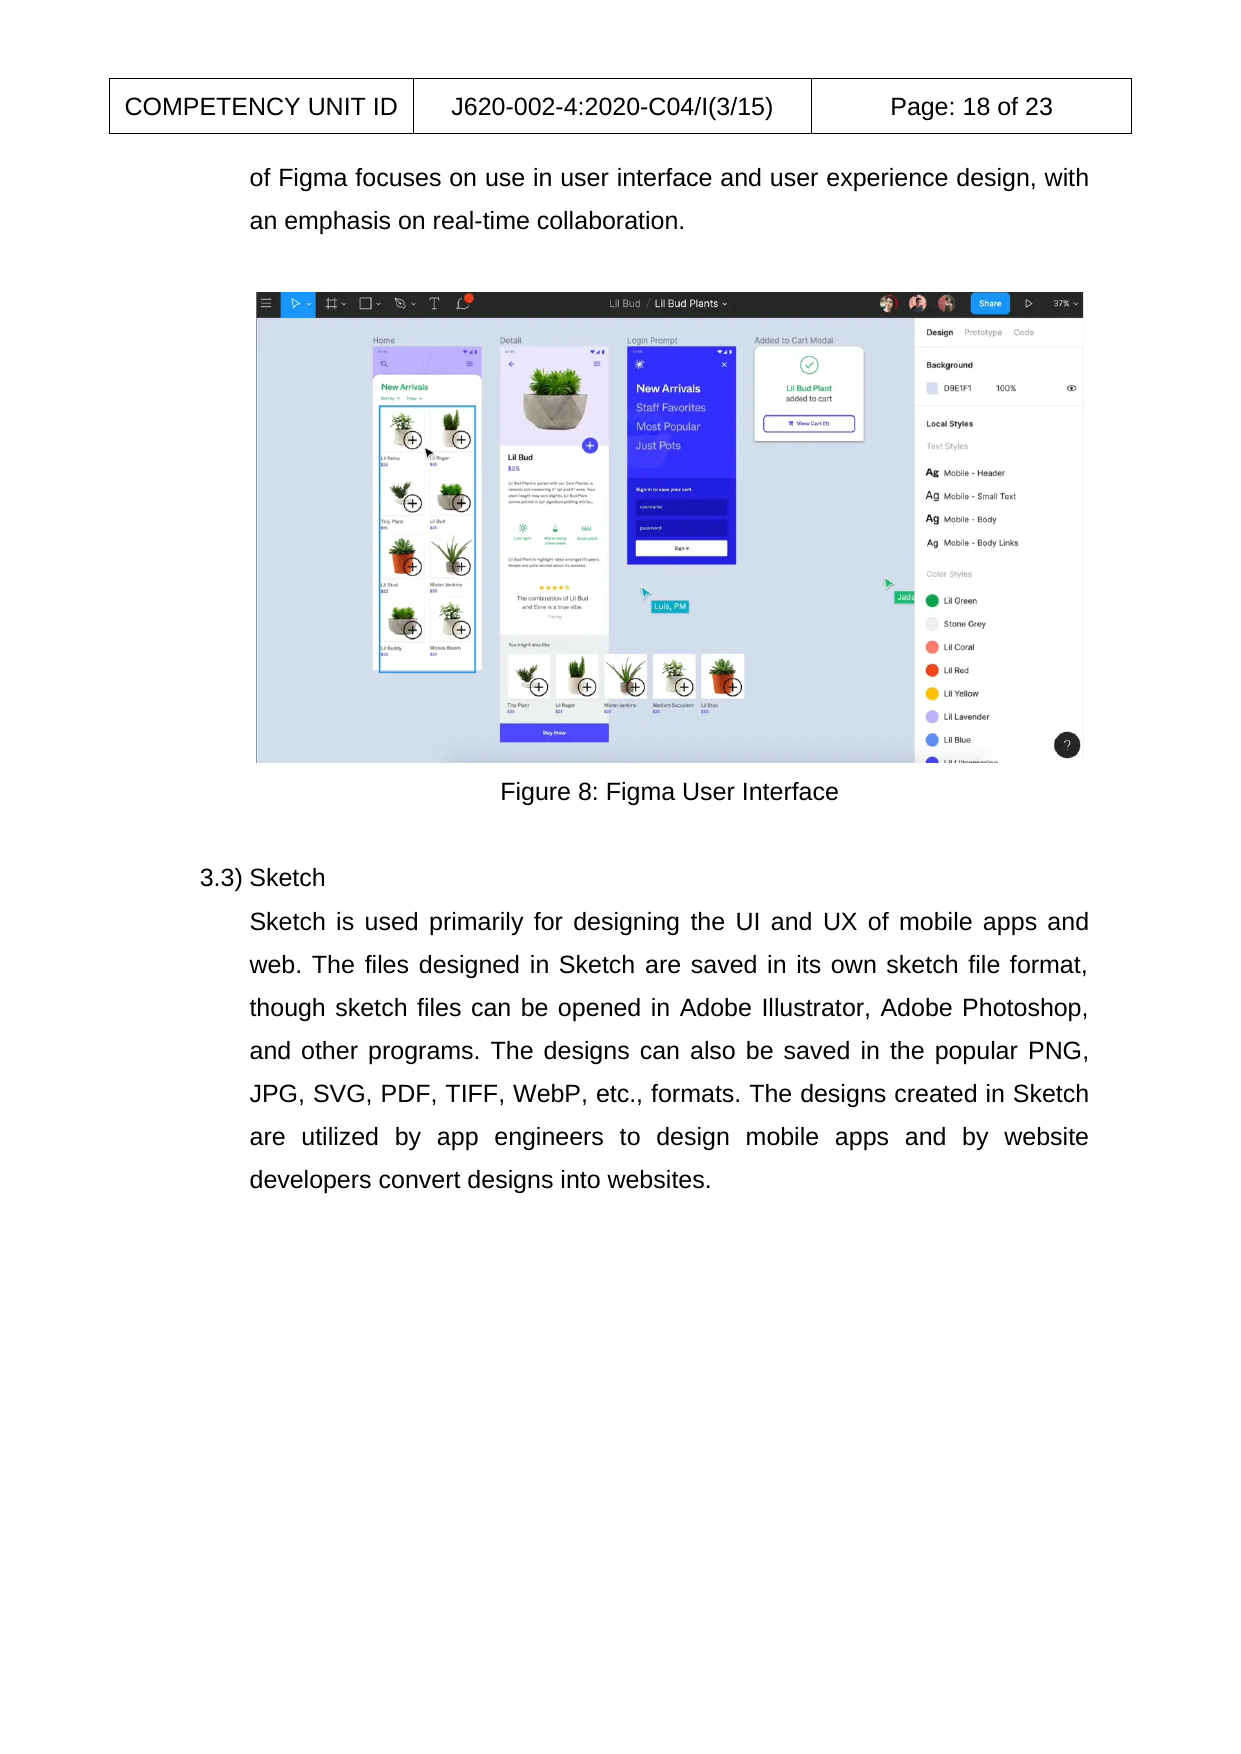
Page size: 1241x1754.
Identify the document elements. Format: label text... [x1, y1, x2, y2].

text Figure 8: Figma User Interface [249, 777, 1090, 806]
subtitle Sketch [199, 863, 1090, 892]
picture [256, 292, 1084, 763]
text Sketch is used primarily for designing the UI and UX of mobile apps and web. The files designed in Sketch are saved in its own sketch file format, though sketch files can be opened in Adobe Illustrator, Adobe Photoshop, and other programs. The designs can also be saved in the popular PNG, JPG, SVG, PDF, TIFF, WebP, etc., formats. The designs created in Sketch are utilized by app engineers to design mobile apps and by website developers convert designs into websites. [249, 907, 1090, 1194]
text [249, 163, 1090, 235]
